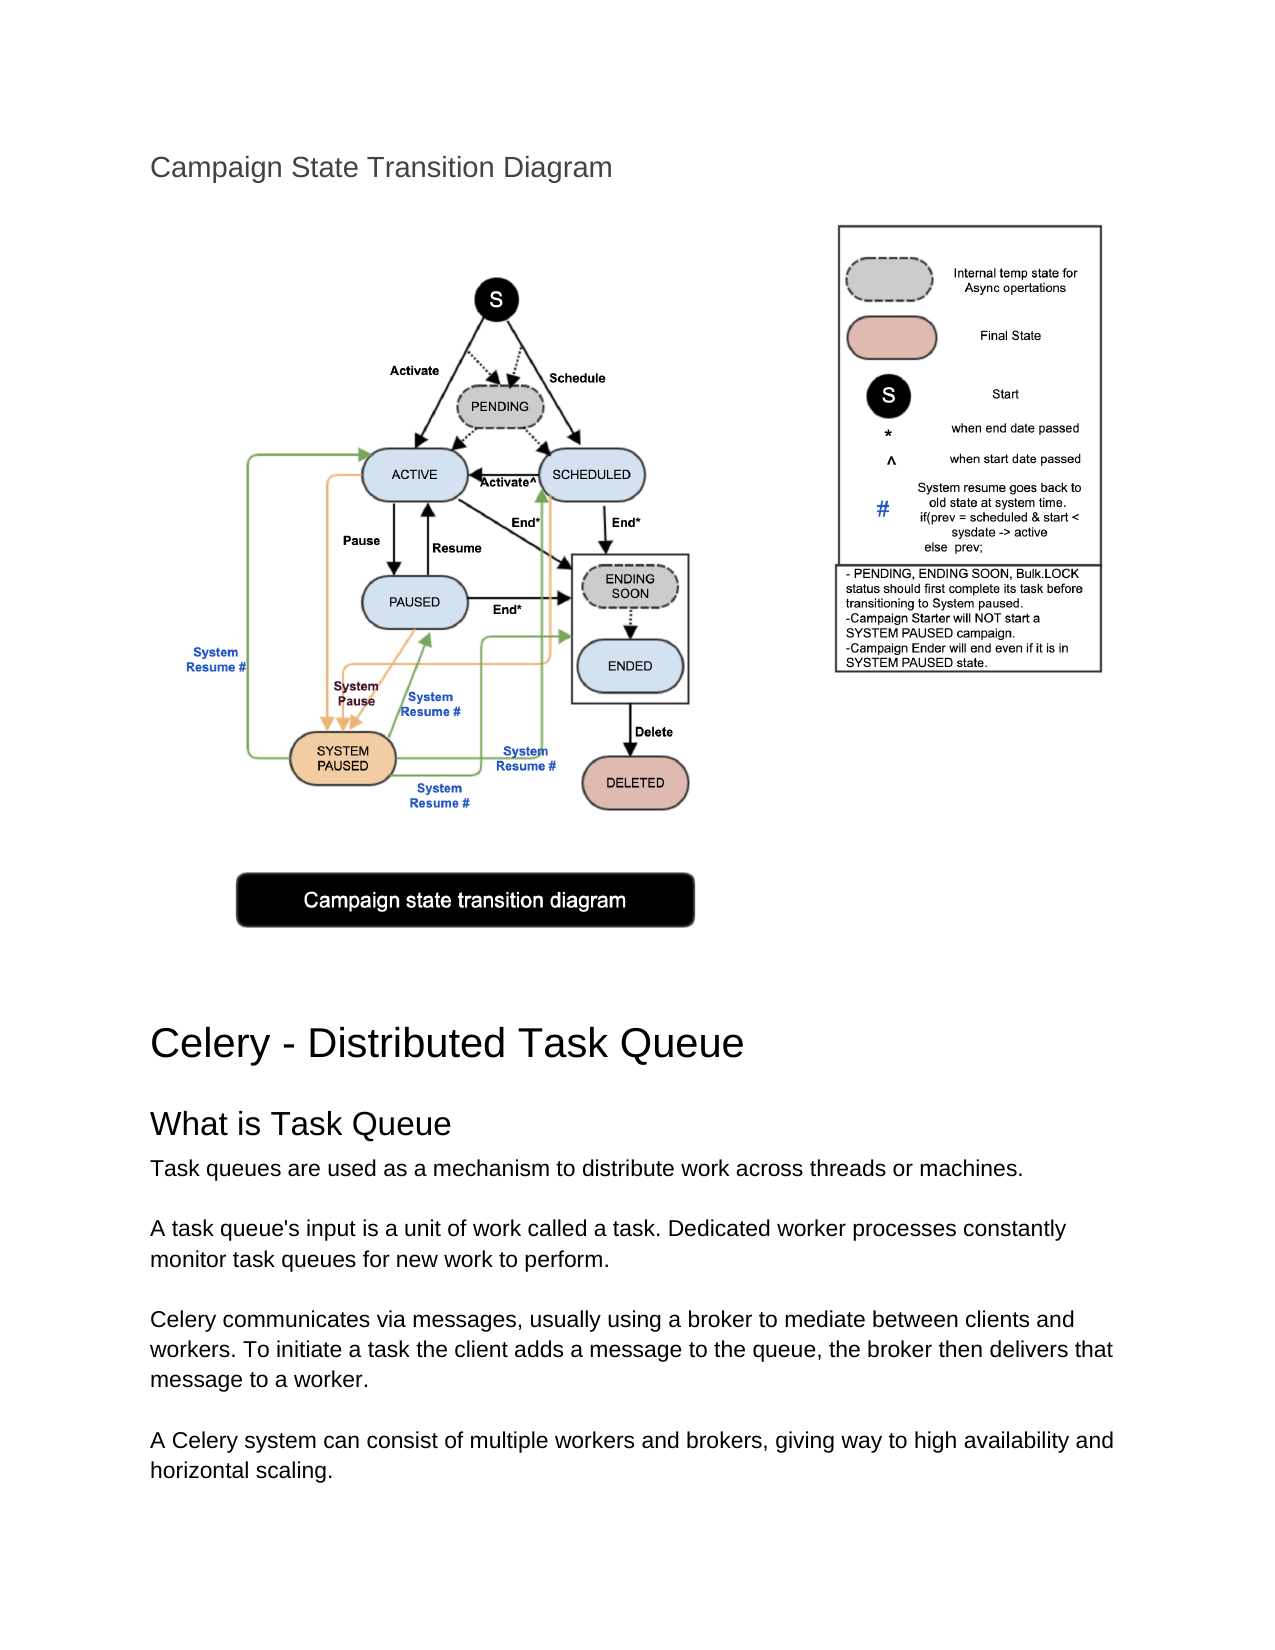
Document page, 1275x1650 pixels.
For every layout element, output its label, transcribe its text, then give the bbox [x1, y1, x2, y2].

subtitle Campaign State Transition Diagram [150, 150, 1125, 183]
text Celery communicates via messages, usually using a broker to mediate between clients and workers. To initiate a task the client adds a message to the queue, the broker then delivers that message to a worker. [150, 1306, 1125, 1393]
subtitle What is Task Queue [150, 1104, 1125, 1142]
picture [150, 191, 1125, 974]
text Task queues are used as a mechanism to distribute work across threads or machines. [150, 1155, 1125, 1181]
subtitle Celery - Distributed Task Queue [150, 1019, 1125, 1067]
text A Celery system can consist of multiple workers and brokers, giving way to high availability and horizontal scaling. [150, 1427, 1125, 1483]
text A task queue's input is a unit of work called a task. Dedicated worker processes constantly monitor task queues for new work to perform. [150, 1215, 1125, 1272]
